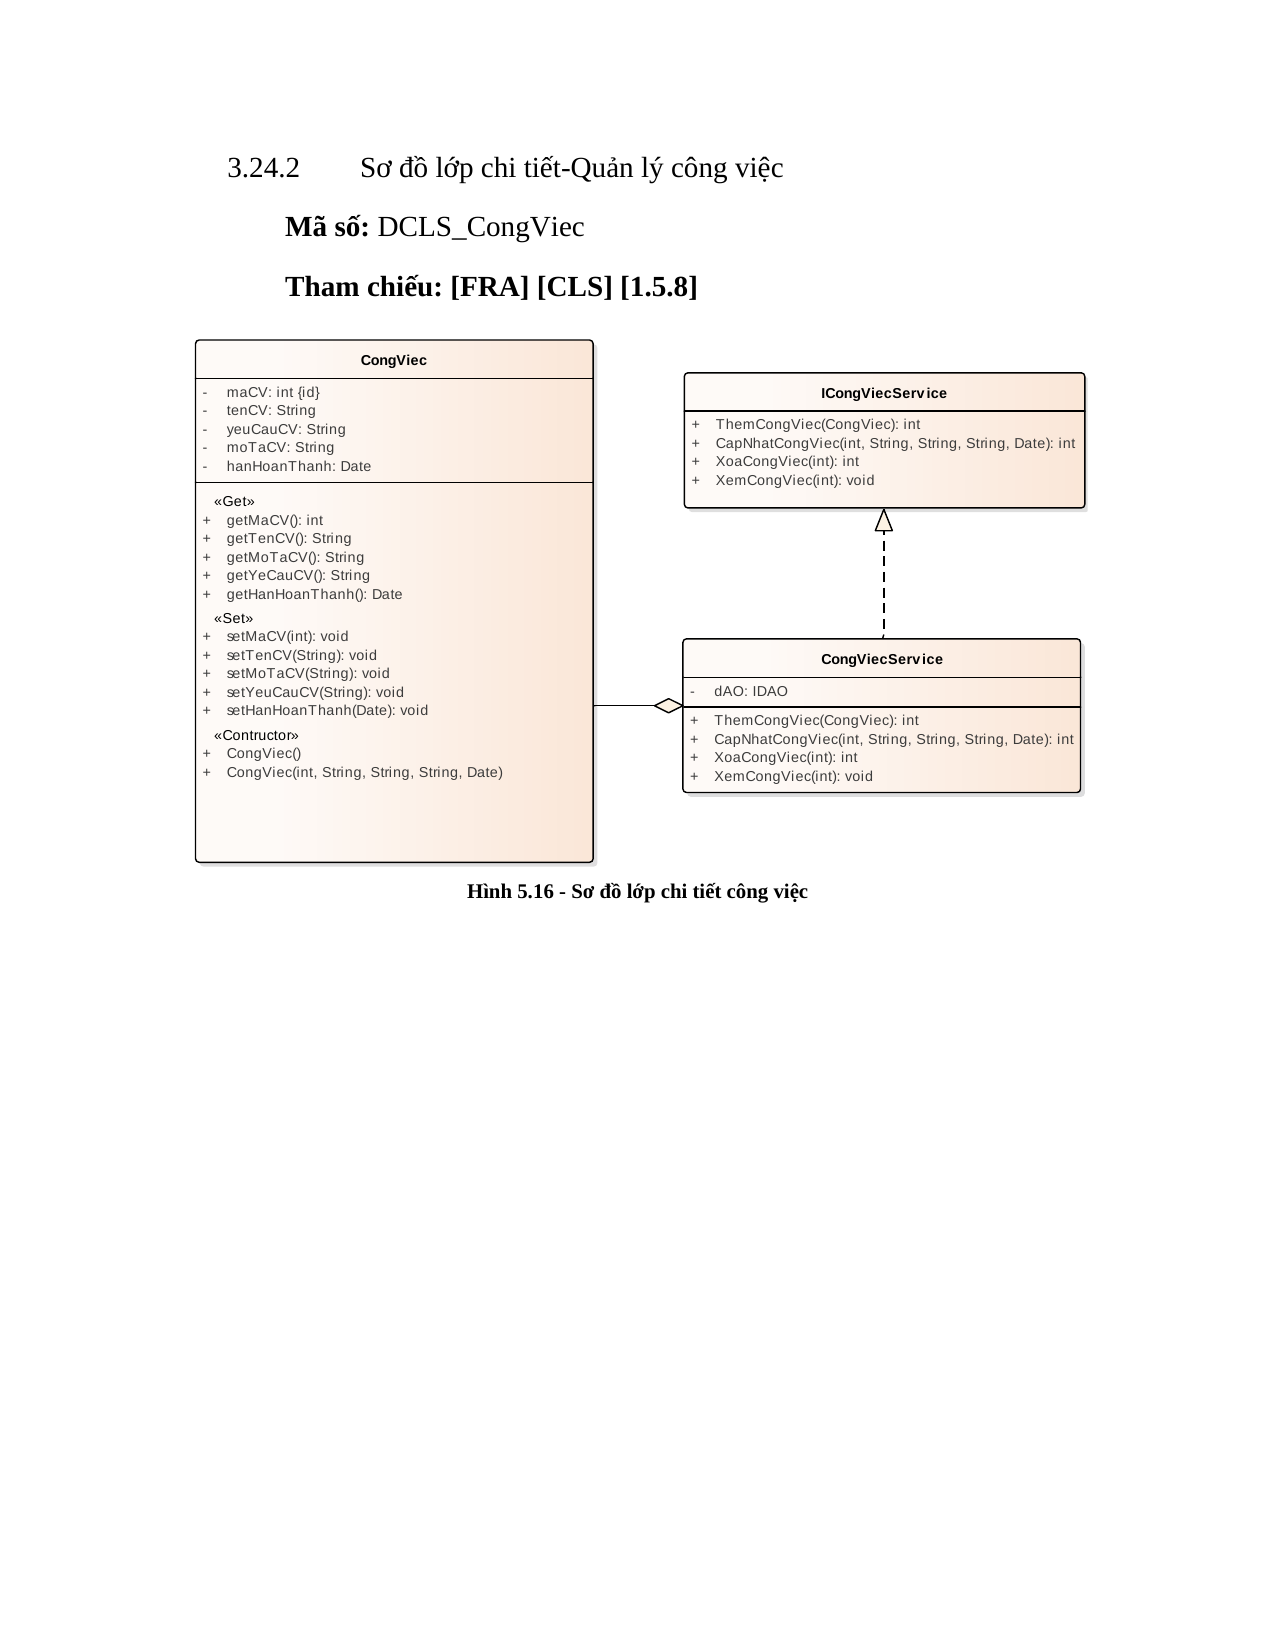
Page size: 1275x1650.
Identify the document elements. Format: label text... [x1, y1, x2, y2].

text Sơ đồ lớp chi tiết-Quản lý công việc [300, 150, 1125, 183]
list Mã số: DCLS_CongViec [285, 209, 1125, 243]
list Tham chiếu: [FRA] [CLS] [1.5.8] [210, 269, 1125, 302]
